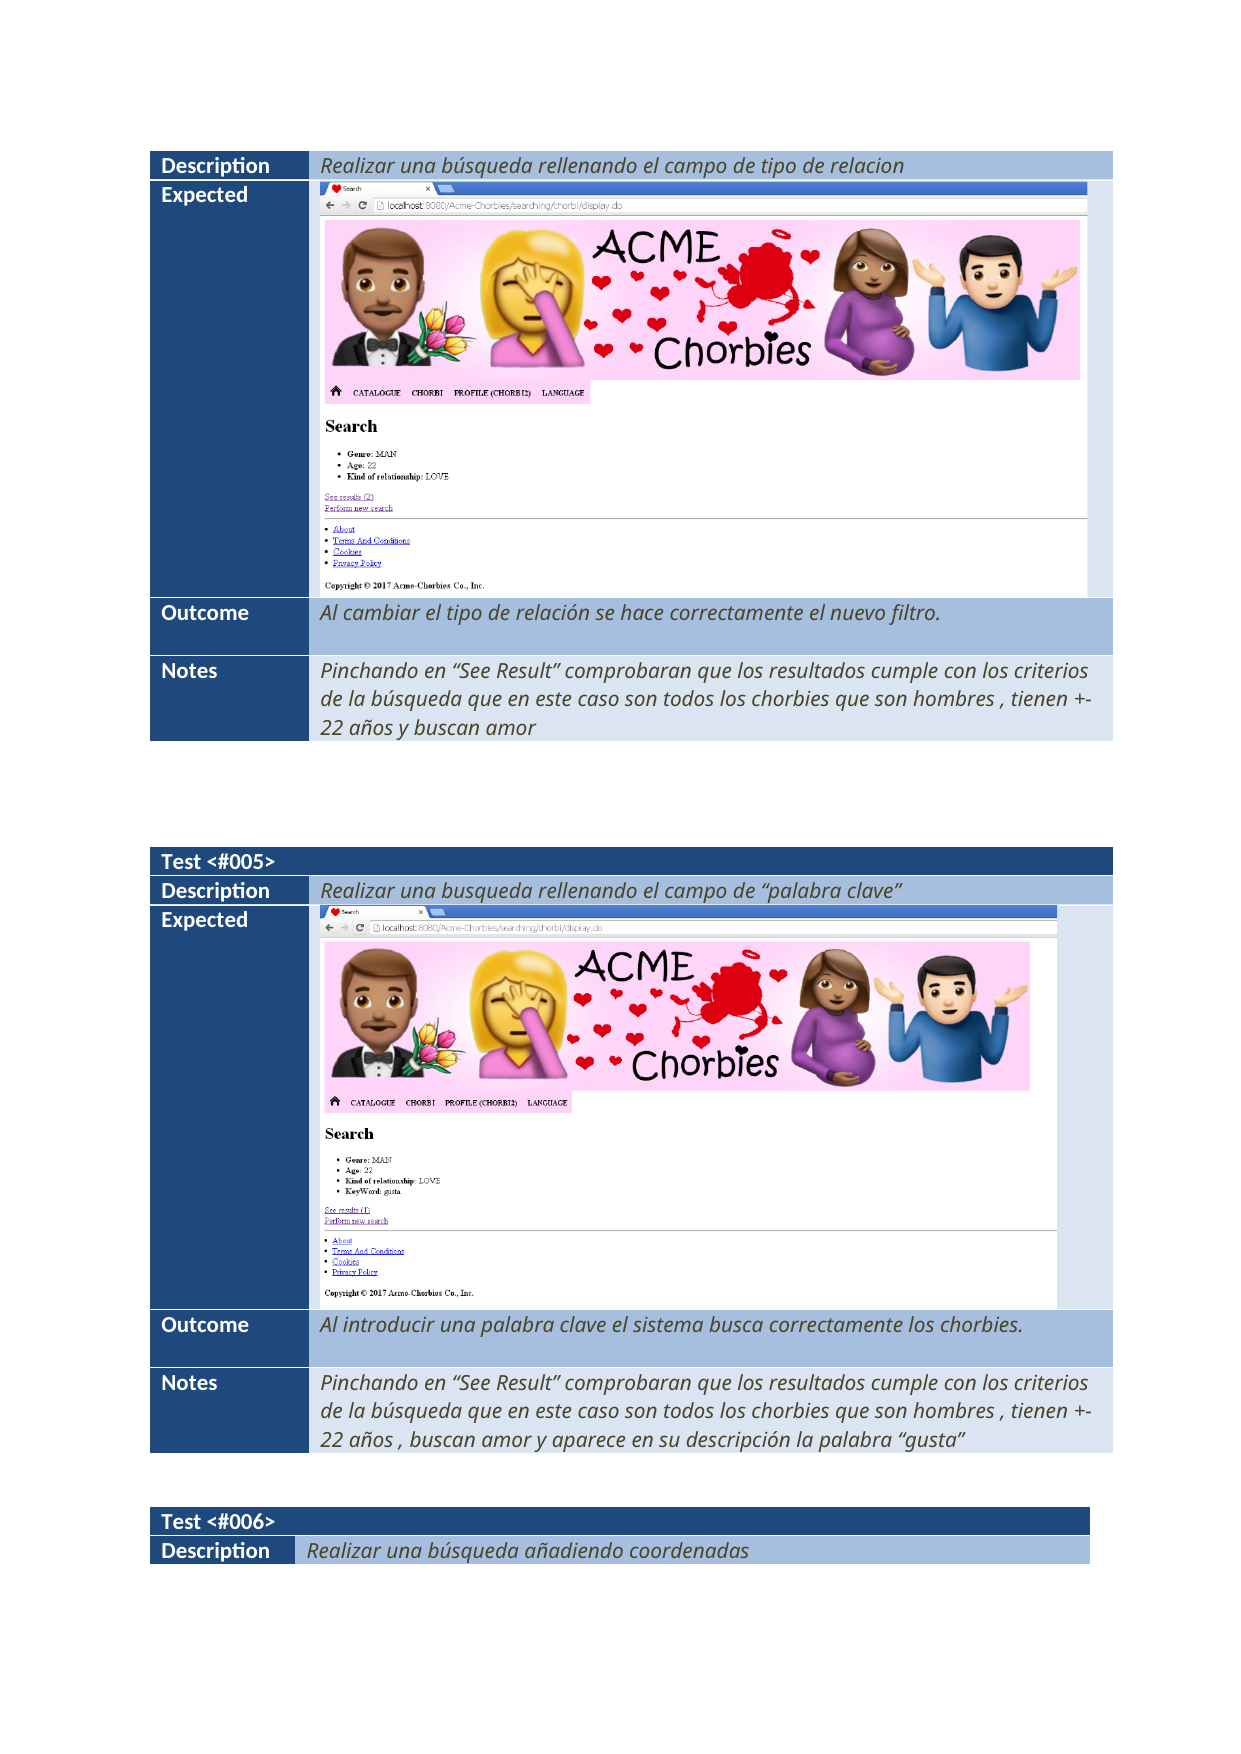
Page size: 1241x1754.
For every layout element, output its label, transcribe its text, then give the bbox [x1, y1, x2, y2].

table_cell Notes [150, 656, 309, 741]
table_cell Realizar una búsqueda añadiendo coordenadas [295, 1536, 1090, 1564]
table_cell Description [150, 1536, 295, 1564]
table_header Test <#005> [150, 847, 1113, 875]
picture [320, 905, 1058, 1309]
table_cell Realizar una busqueda rellenando el campo de “palabra clave” [309, 876, 1113, 904]
table_cell Outcome [150, 598, 309, 655]
picture [320, 180, 1088, 597]
table_cell [309, 906, 320, 1309]
table_cell [1088, 181, 1113, 597]
table_cell Al introducir una palabra clave el sistema busca correctamente los chorbies. [309, 1310, 1113, 1367]
table_cell Pinchando en “See Result” comprobaran que los resultados cumple con los criterios de la búsqueda que en este caso son todos los chorbies que son hombres , tienen +-22 años y buscan amor [309, 656, 1113, 741]
table_cell Notes [150, 1368, 309, 1453]
table_cell Outcome [150, 1310, 309, 1367]
table_cell Expected [150, 181, 309, 597]
table_cell Realizar una búsqueda rellenando el campo de tipo de relacion [309, 151, 1113, 179]
table_cell Description [150, 151, 309, 179]
table_cell [1058, 906, 1113, 1309]
table_header Test <#006> [150, 1507, 1090, 1535]
table_cell Al cambiar el tipo de relación se hace correctamente el nuevo filtro. [309, 598, 1113, 655]
table_cell [309, 181, 320, 597]
table_cell Description [150, 876, 309, 904]
table_cell Expected [150, 906, 309, 1309]
table_cell Pinchando en “See Result” comprobaran que los resultados cumple con los criterios de la búsqueda que en este caso son todos los chorbies que son hombres , tienen +-22 años , buscan amor y aparece en su descripción la palabra “gusta” [309, 1368, 1113, 1453]
